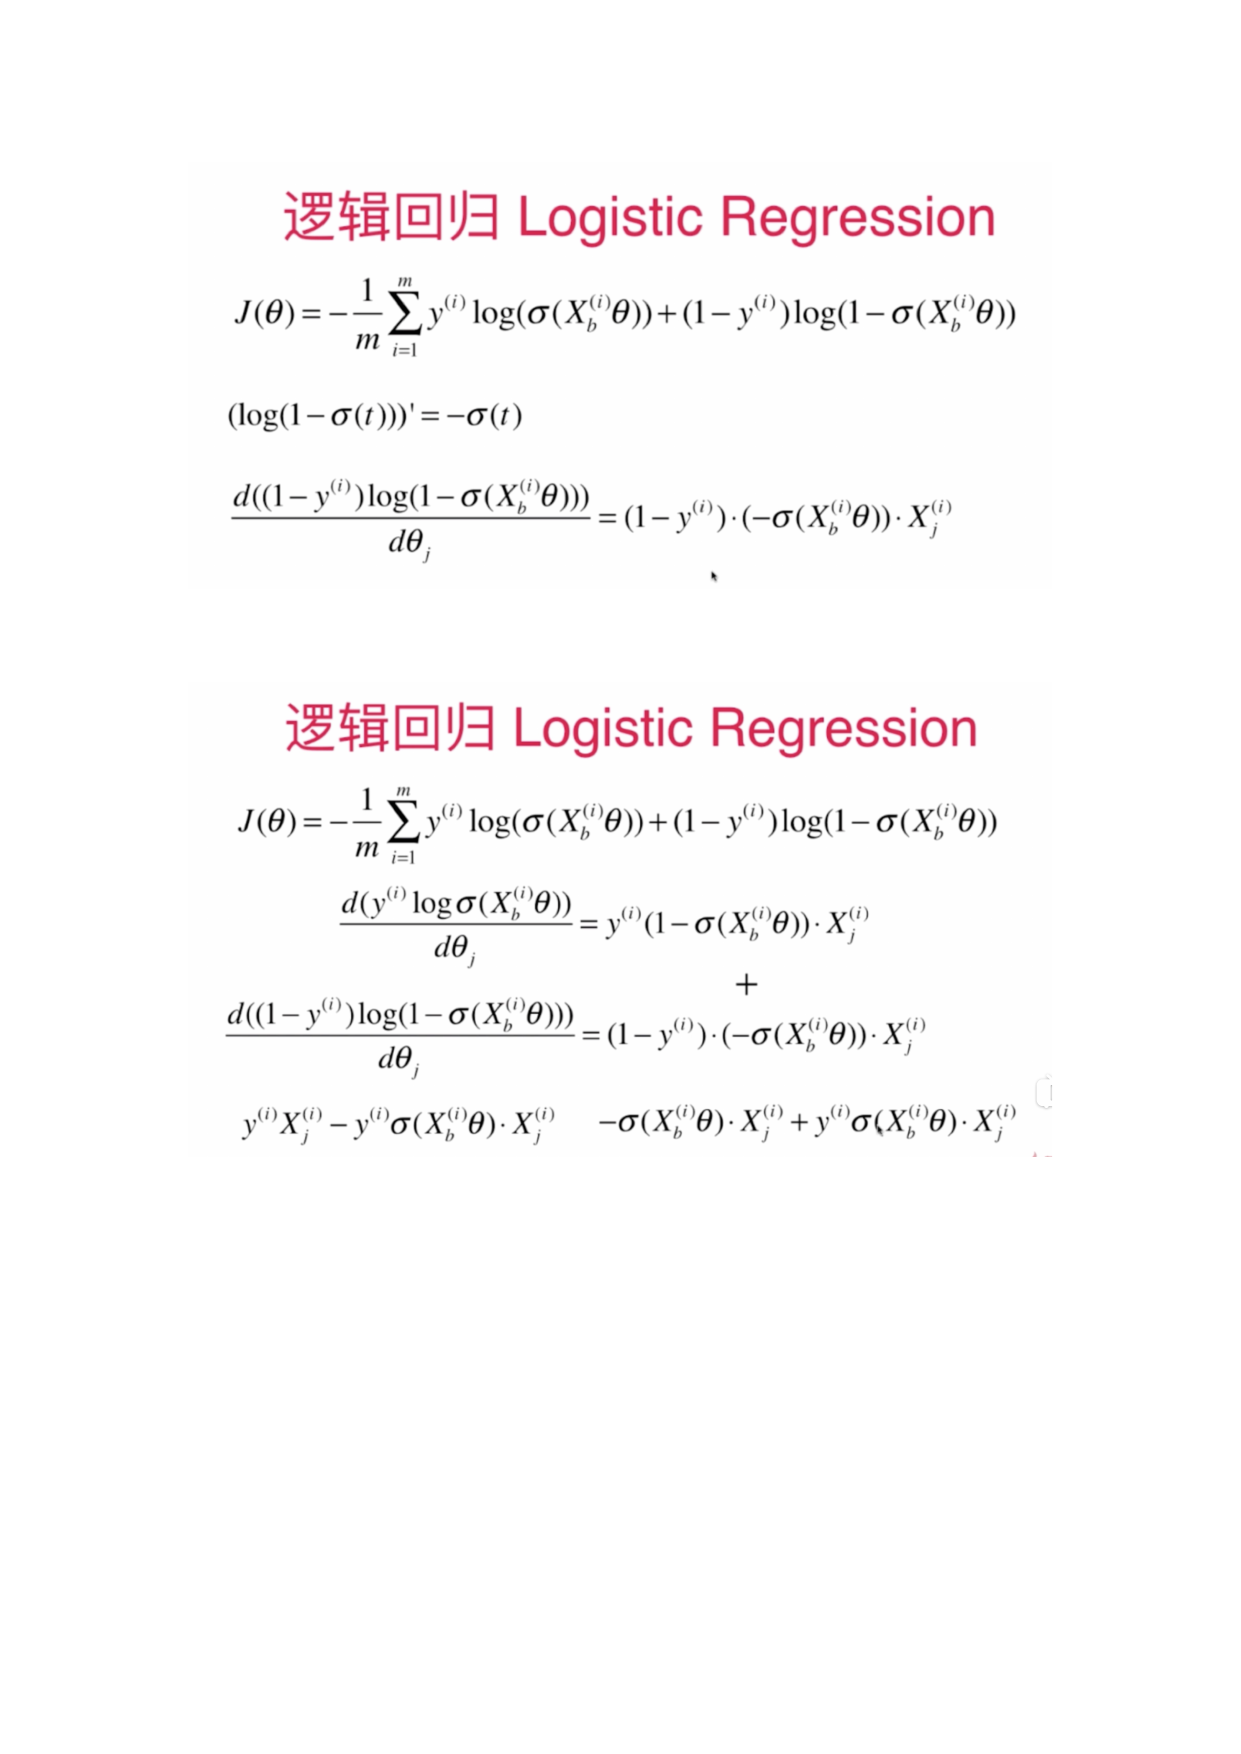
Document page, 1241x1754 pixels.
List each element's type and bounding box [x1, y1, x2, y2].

picture [187, 162, 1053, 589]
picture [187, 682, 1053, 1157]
